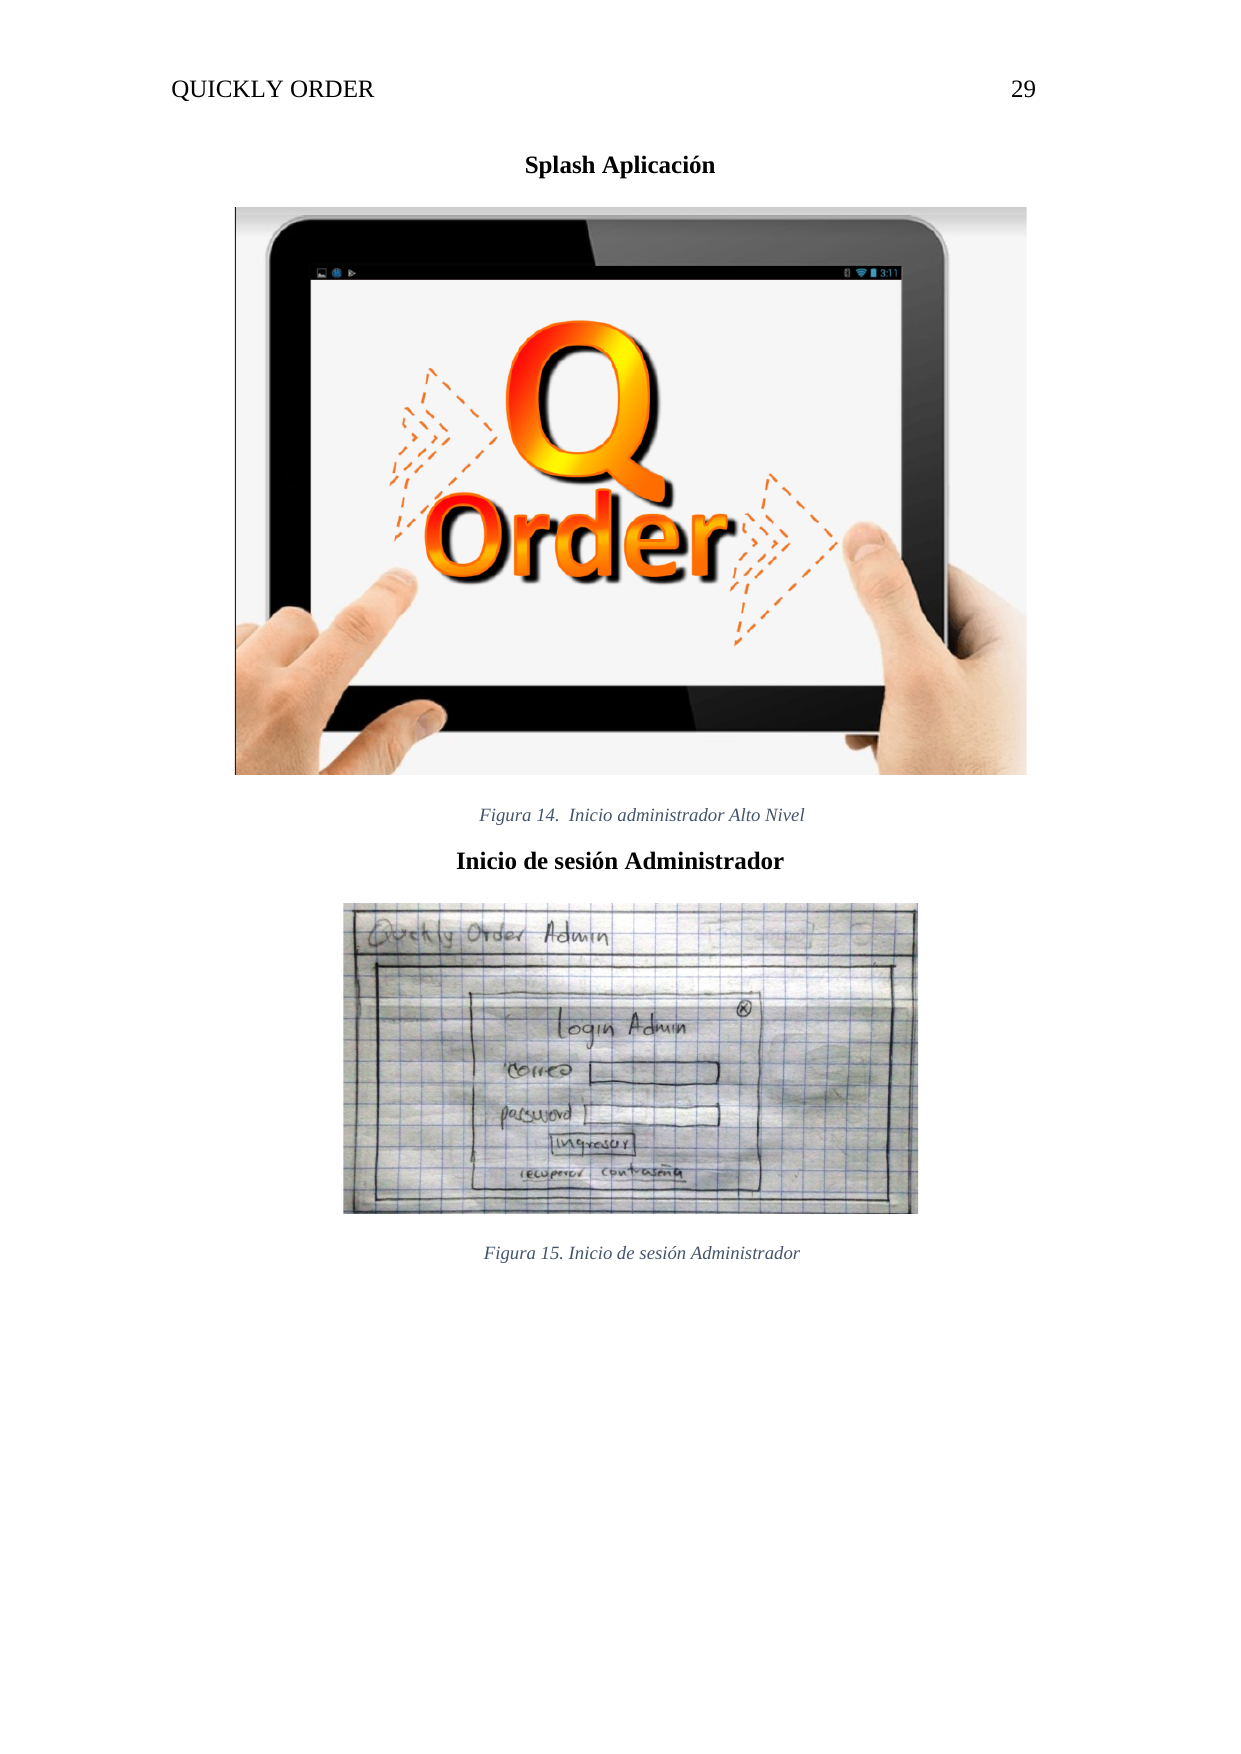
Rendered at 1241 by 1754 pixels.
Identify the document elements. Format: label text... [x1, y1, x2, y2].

subtitle Inicio de sesión Administrador [150, 846, 1090, 875]
picture [234, 207, 1027, 775]
picture [343, 903, 919, 1214]
text Figura 15. Inicio de sesión Administrador [150, 1242, 1061, 1263]
text Figura 14. Inicio administrador Alto Nivel [150, 804, 1061, 825]
subtitle Splash Aplicación [150, 150, 1090, 179]
